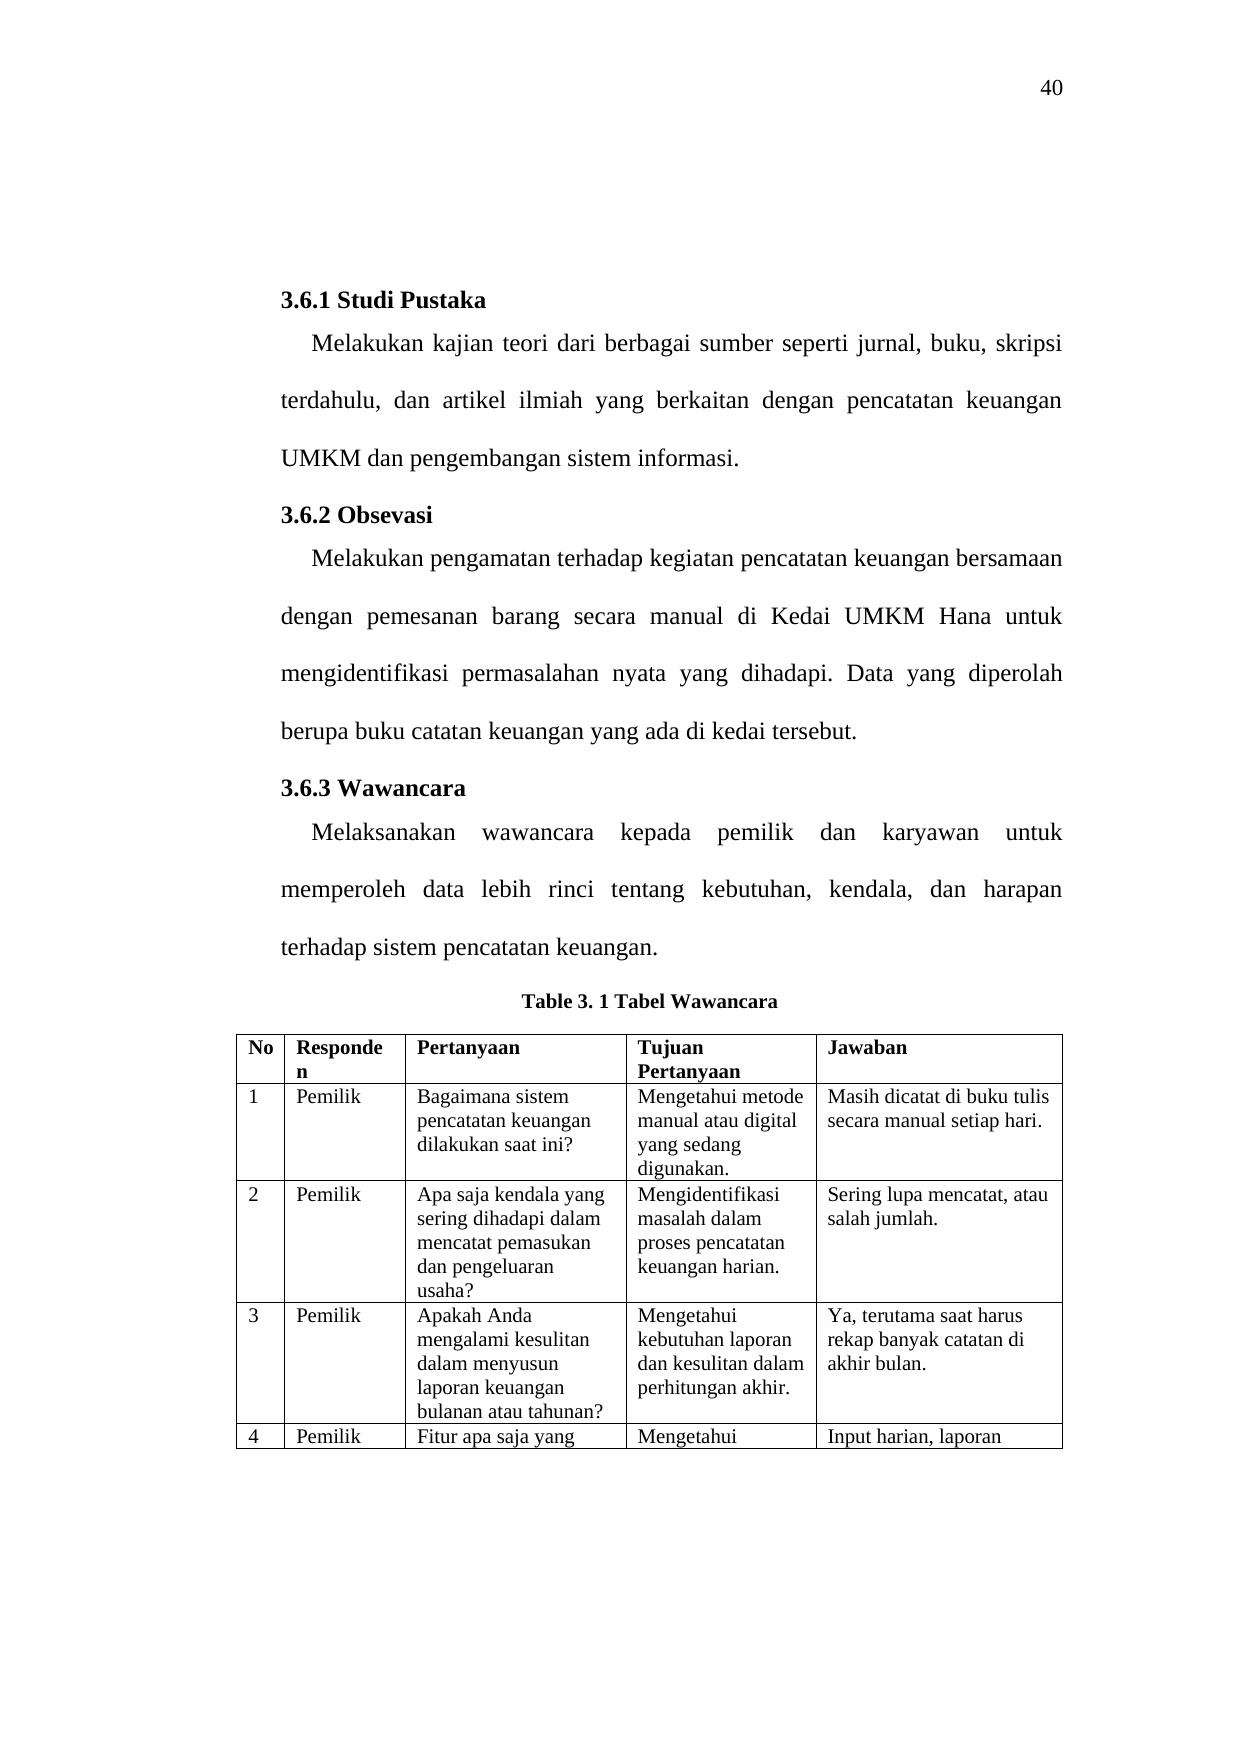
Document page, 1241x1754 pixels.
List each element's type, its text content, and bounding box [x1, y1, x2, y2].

text Melakukan kajian teori dari berbagai sumber seperti jurnal, buku, skripsi terdahulu, dan artikel ilmiah yang berkaitan dengan pencatatan keuangan UMKM dan pengembangan sistem informasi. [281, 328, 1063, 472]
text Melaksanakan wawancara kepada pemilik dan karyawan untuk memperoleh data lebih rinci tentang kebutuhan, kendala, dan harapan terhadap sistem pencatatan keuangan. [281, 817, 1063, 960]
table_cell Pemilik [285, 1424, 405, 1448]
table_cell Mengetahui metode manual atau digital yang sedang digunakan. [627, 1084, 816, 1180]
table_cell Apakah Anda mengalami kesulitan dalam menyusun laporan keuangan bulanan atau tahunan? [406, 1303, 626, 1423]
table_cell Mengidentifikasi masalah dalam proses pencatatan keuangan harian. [627, 1181, 816, 1302]
table_cell Pemilik [285, 1181, 405, 1302]
table_cell Mengetahui kebutuhan laporan dan kesulitan dalam perhitungan akhir. [627, 1303, 816, 1423]
text 3.6.3 Wawancara [281, 773, 1063, 802]
text Melakukan pengamatan terhadap kegiatan pencatatan keuangan bersamaan dengan pemesanan barang secara manual di Kedai UMKM Hana untuk mengidentifikasi permasalahan nyata yang dihadapi. Data yang diperolah berupa buku catatan keuangan yang ada di kedai tersebut. [281, 543, 1063, 745]
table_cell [627, 1424, 816, 1448]
table_cell Masih dicatat di buku tulis secara manual setiap hari. [817, 1084, 1062, 1180]
table_cell 3 [237, 1303, 284, 1423]
table_cell 2 [237, 1181, 284, 1302]
table_cell Bagaimana sistem pencatatan keuangan dilakukan saat ini? [406, 1084, 626, 1180]
table_header Tujuan Pertanyaan [627, 1035, 816, 1083]
text Table 3. 1 Tabel Wawancara [236, 989, 1063, 1013]
table_header Responden [285, 1035, 405, 1083]
table_header Jawaban [817, 1035, 1062, 1083]
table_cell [406, 1424, 626, 1448]
table_cell Sering lupa mencatat, atau salah jumlah. [817, 1181, 1062, 1302]
table_cell 4 [237, 1424, 284, 1448]
text 3.6.2 Obsevasi [281, 500, 1063, 529]
table_cell Pemilik [285, 1303, 405, 1423]
table_cell 1 [237, 1084, 284, 1180]
table_header No [237, 1035, 284, 1083]
table_header Pertanyaan [406, 1035, 626, 1083]
text 3.6.1 Studi Pustaka [281, 285, 1063, 313]
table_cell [817, 1424, 1062, 1448]
table_cell Pemilik [285, 1084, 405, 1180]
table_cell Ya, terutama saat harus rekap banyak catatan di akhir bulan. [817, 1303, 1062, 1423]
table_cell Apa saja kendala yang sering dihadapi dalam mencatat pemasukan dan pengeluaran usaha? [406, 1181, 626, 1302]
